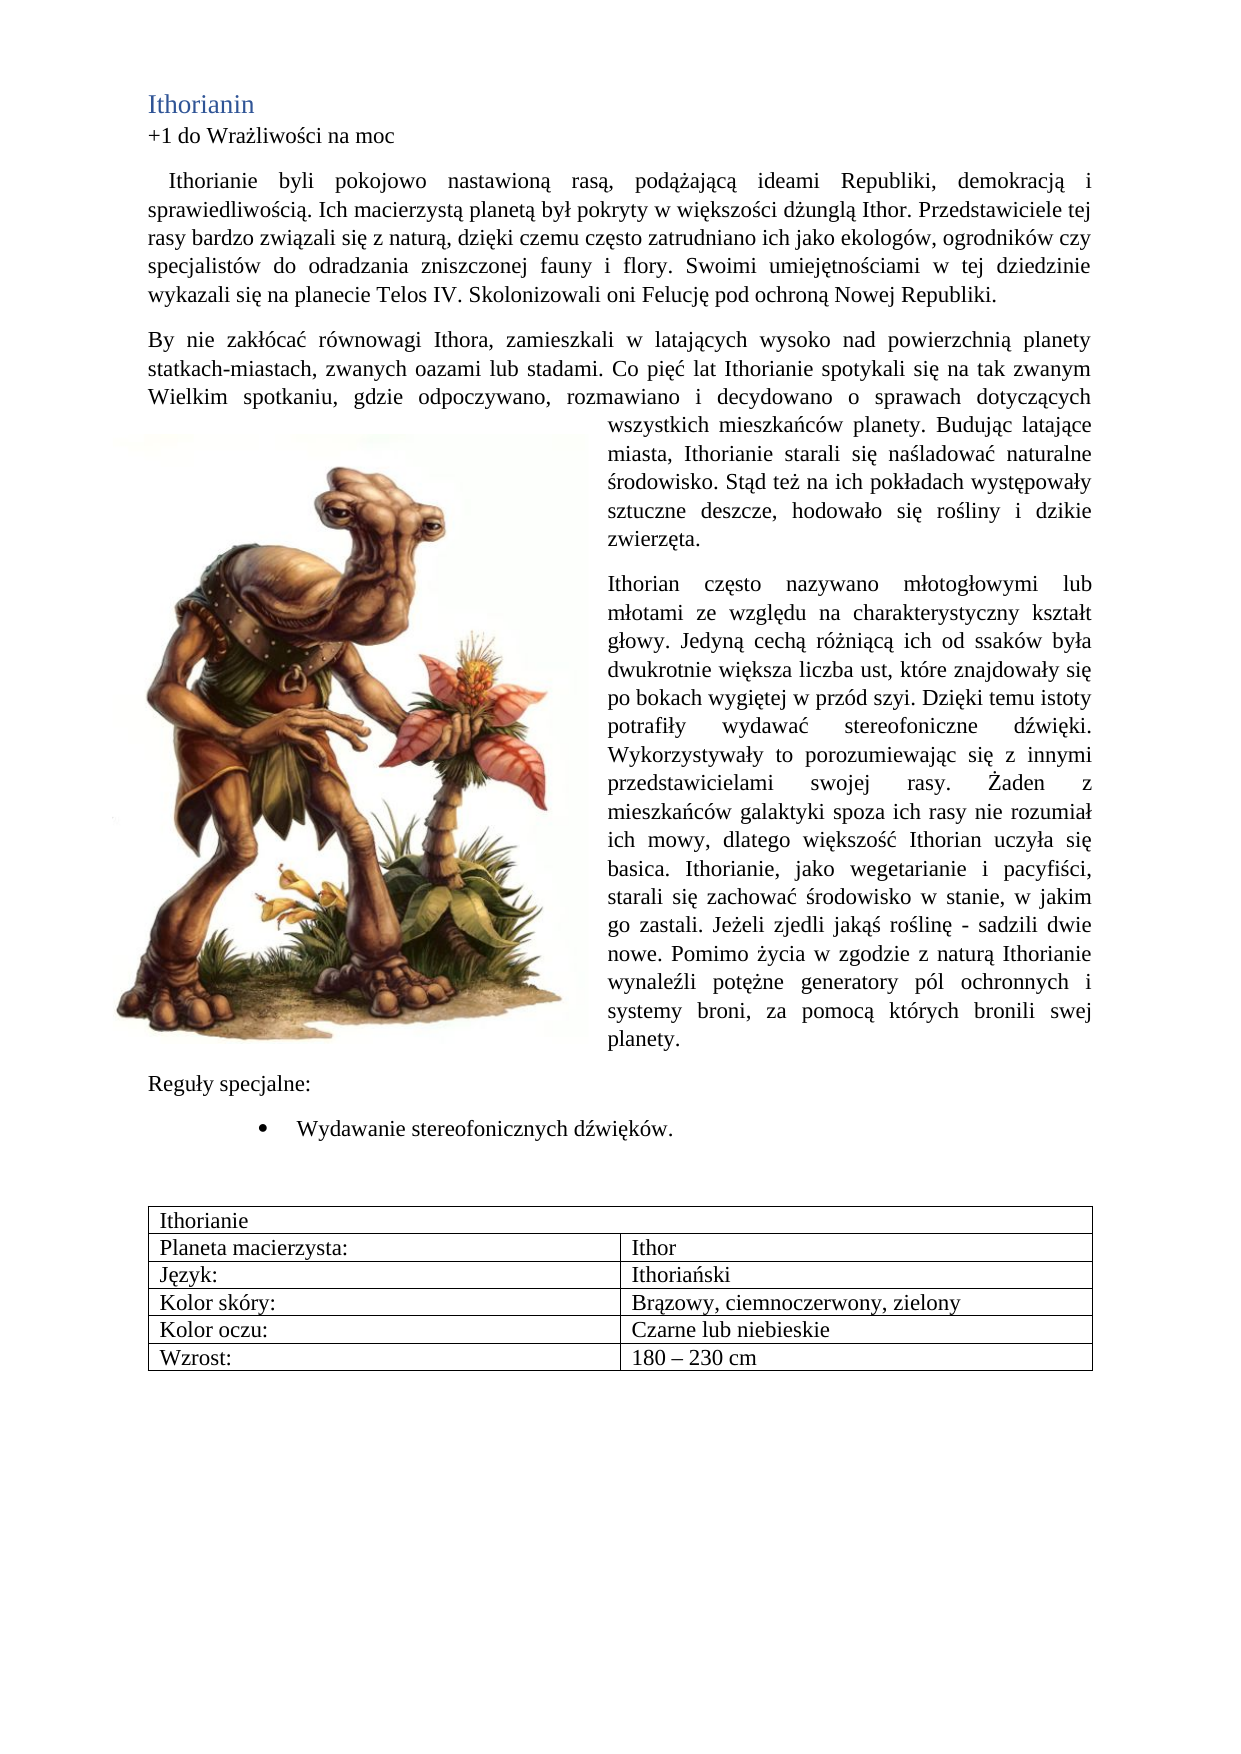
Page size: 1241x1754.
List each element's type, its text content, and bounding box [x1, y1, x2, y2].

picture [112, 434, 589, 1044]
text By nie zakłócać równowagi Ithora, zamieszkali w latających wysoko nad powierzchnią planety statkach-miastach, zwanych oazami lub stadami. Co pięć lat Ithorianie spotykali się na tak zwanym Wielkim spotkaniu, gdzie odpoczywano, rozmawiano i decydowano o sprawach dotyczących wszystkich mieszkańców planety. Budując latające miasta, Ithorianie starali się naśladować naturalne środowisko. Stąd też na ich pokładach występowały sztuczne deszcze, hodowało się rośliny i dzikie zwierzęta. [148, 326, 1093, 552]
table_cell Brązowy, ciemnoczerwony, zielony [621, 1289, 1092, 1315]
table_cell Ithor [621, 1234, 1092, 1261]
table_cell Wzrost: [149, 1344, 620, 1370]
table_cell Kolor oczu: [149, 1316, 620, 1343]
table_cell Ithoriański [621, 1262, 1092, 1288]
table_cell Kolor skóry: [149, 1289, 620, 1315]
table_cell Język: [149, 1262, 620, 1288]
list Wydawanie stereofonicznych dźwięków. [259, 1116, 1093, 1142]
text +1 do Wrażliwości na moc [148, 122, 1093, 148]
subtitle Ithorianin [148, 89, 1093, 120]
text Reguły specjalne: [148, 1070, 1093, 1097]
table_header Ithorianie [149, 1207, 1092, 1233]
table_cell Czarne lub niebieskie [621, 1316, 1092, 1343]
text Ithorian często nazywano młotogłowymi lub młotami ze względu na charakterystyczny kształt głowy. Jedyną cechą różniącą ich od ssaków była dwukrotnie większa liczba ust, które znajdowały się po bokach wygiętej w przód szyi. Dzięki temu istoty potrafiły wydawać stereofoniczne dźwięki. Wykorzystywały to porozumiewając się z innymi przedstawicielami swojej rasy. Żaden z mieszkańców galaktyki spoza ich rasy nie rozumiał ich mowy, dlatego większość Ithorian uczyła się basica. Ithorianie, jako wegetarianie i pacyfiści, starali się zachować środowisko w stanie, w jakim go zastali. Jeżeli zjedli jakąś roślinę - sadzili dwie nowe. Pomimo życia w zgodzie z naturą Ithorianie wynaleźli potężne generatory pól ochronnych i systemy broni, za pomocą których bronili swej planety. [148, 570, 1093, 1052]
text Ithorianie byli pokojowo nastawioną rasą, podążającą ideami Republiki, demokracją i sprawiedliwością. Ich macierzystą planetą był pokryty w większości dżunglą Ithor. Przedstawiciele tej rasy bardzo związali się z naturą, dzięki czemu często zatrudniano ich jako ekologów, ogrodników czy specjalistów do odradzania zniszczonej fauny i flory. Swoimi umiejętnościami w tej dziedzinie wykazali się na planecie Telos IV. Skolonizowali oni Felucję pod ochroną Nowej Republiki. [148, 167, 1093, 307]
table_cell Planeta macierzysta: [149, 1234, 620, 1261]
table_cell 180 – 230 cm [621, 1344, 1092, 1370]
